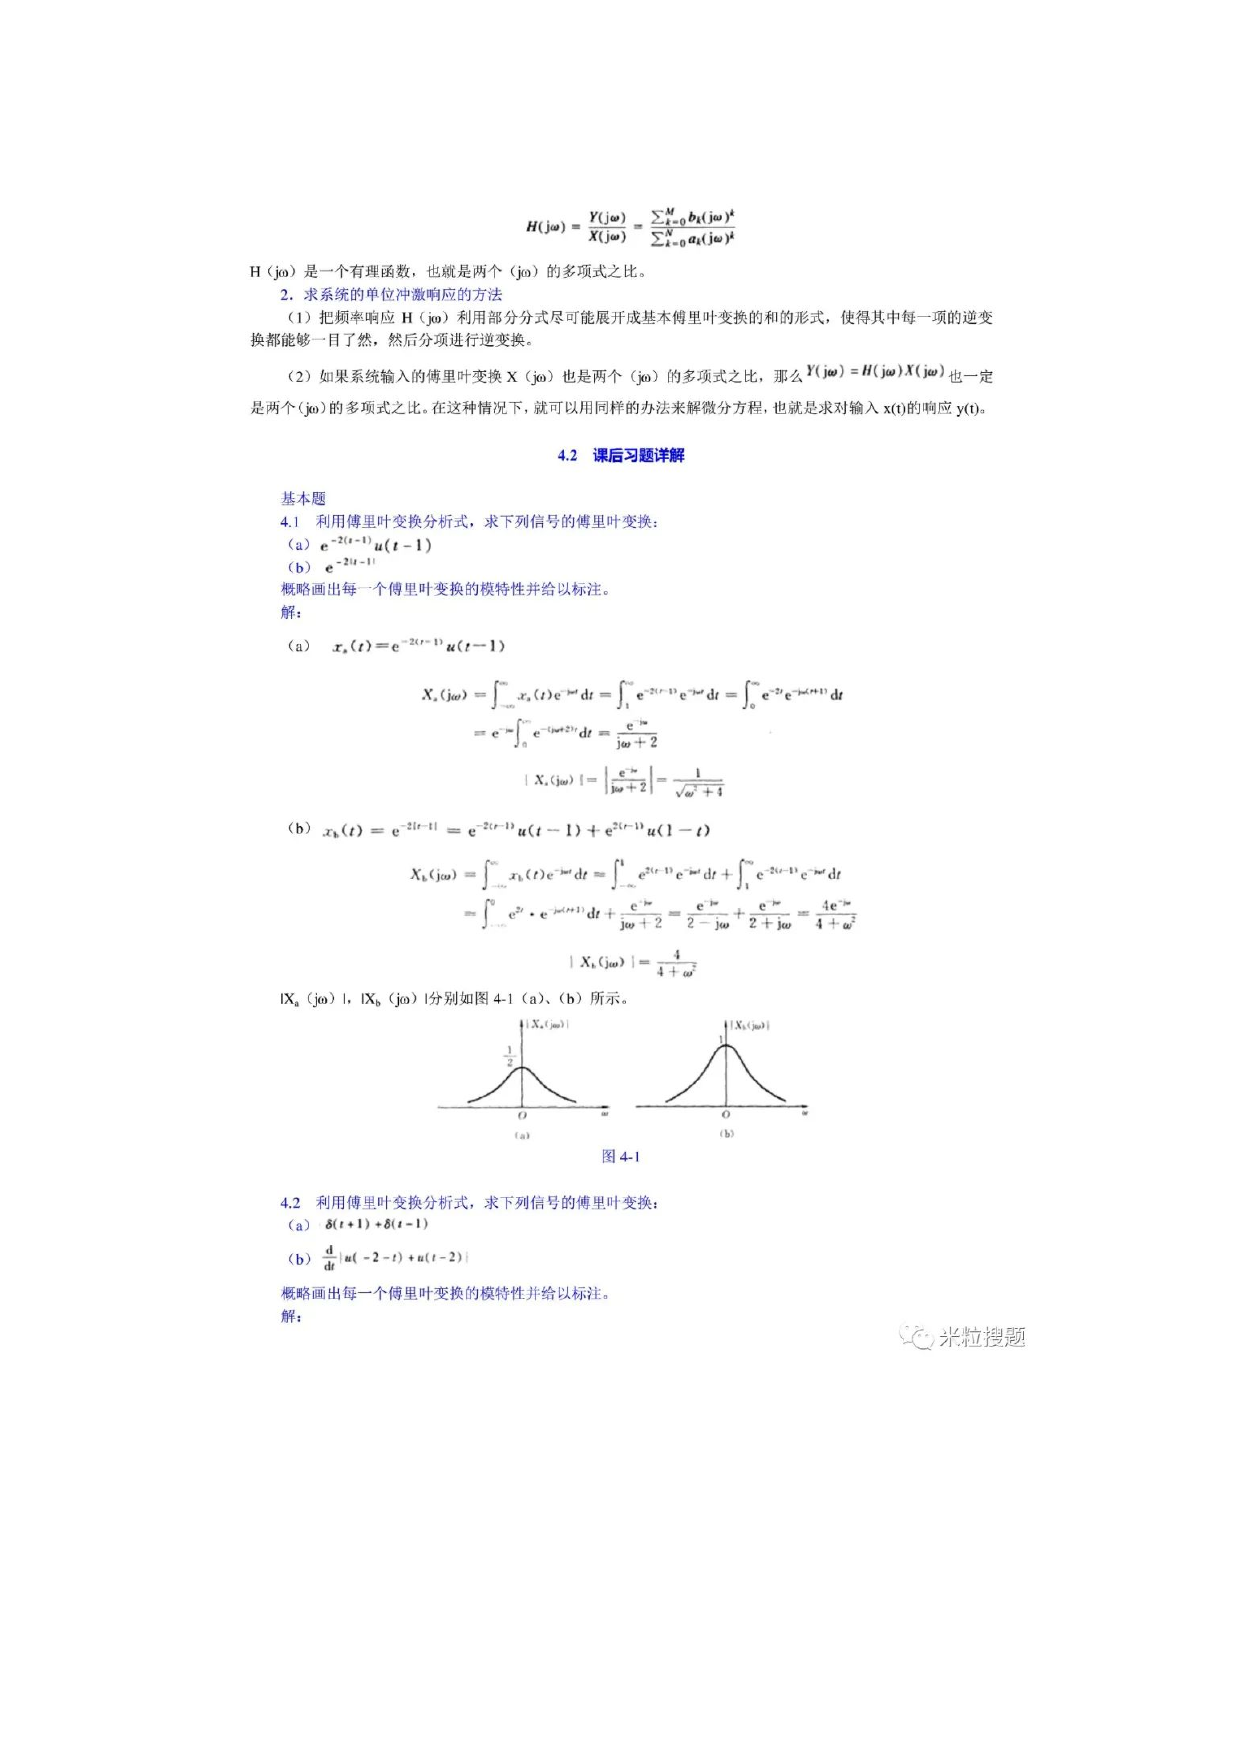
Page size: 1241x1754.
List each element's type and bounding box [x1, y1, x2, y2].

picture [187, 152, 1053, 1375]
